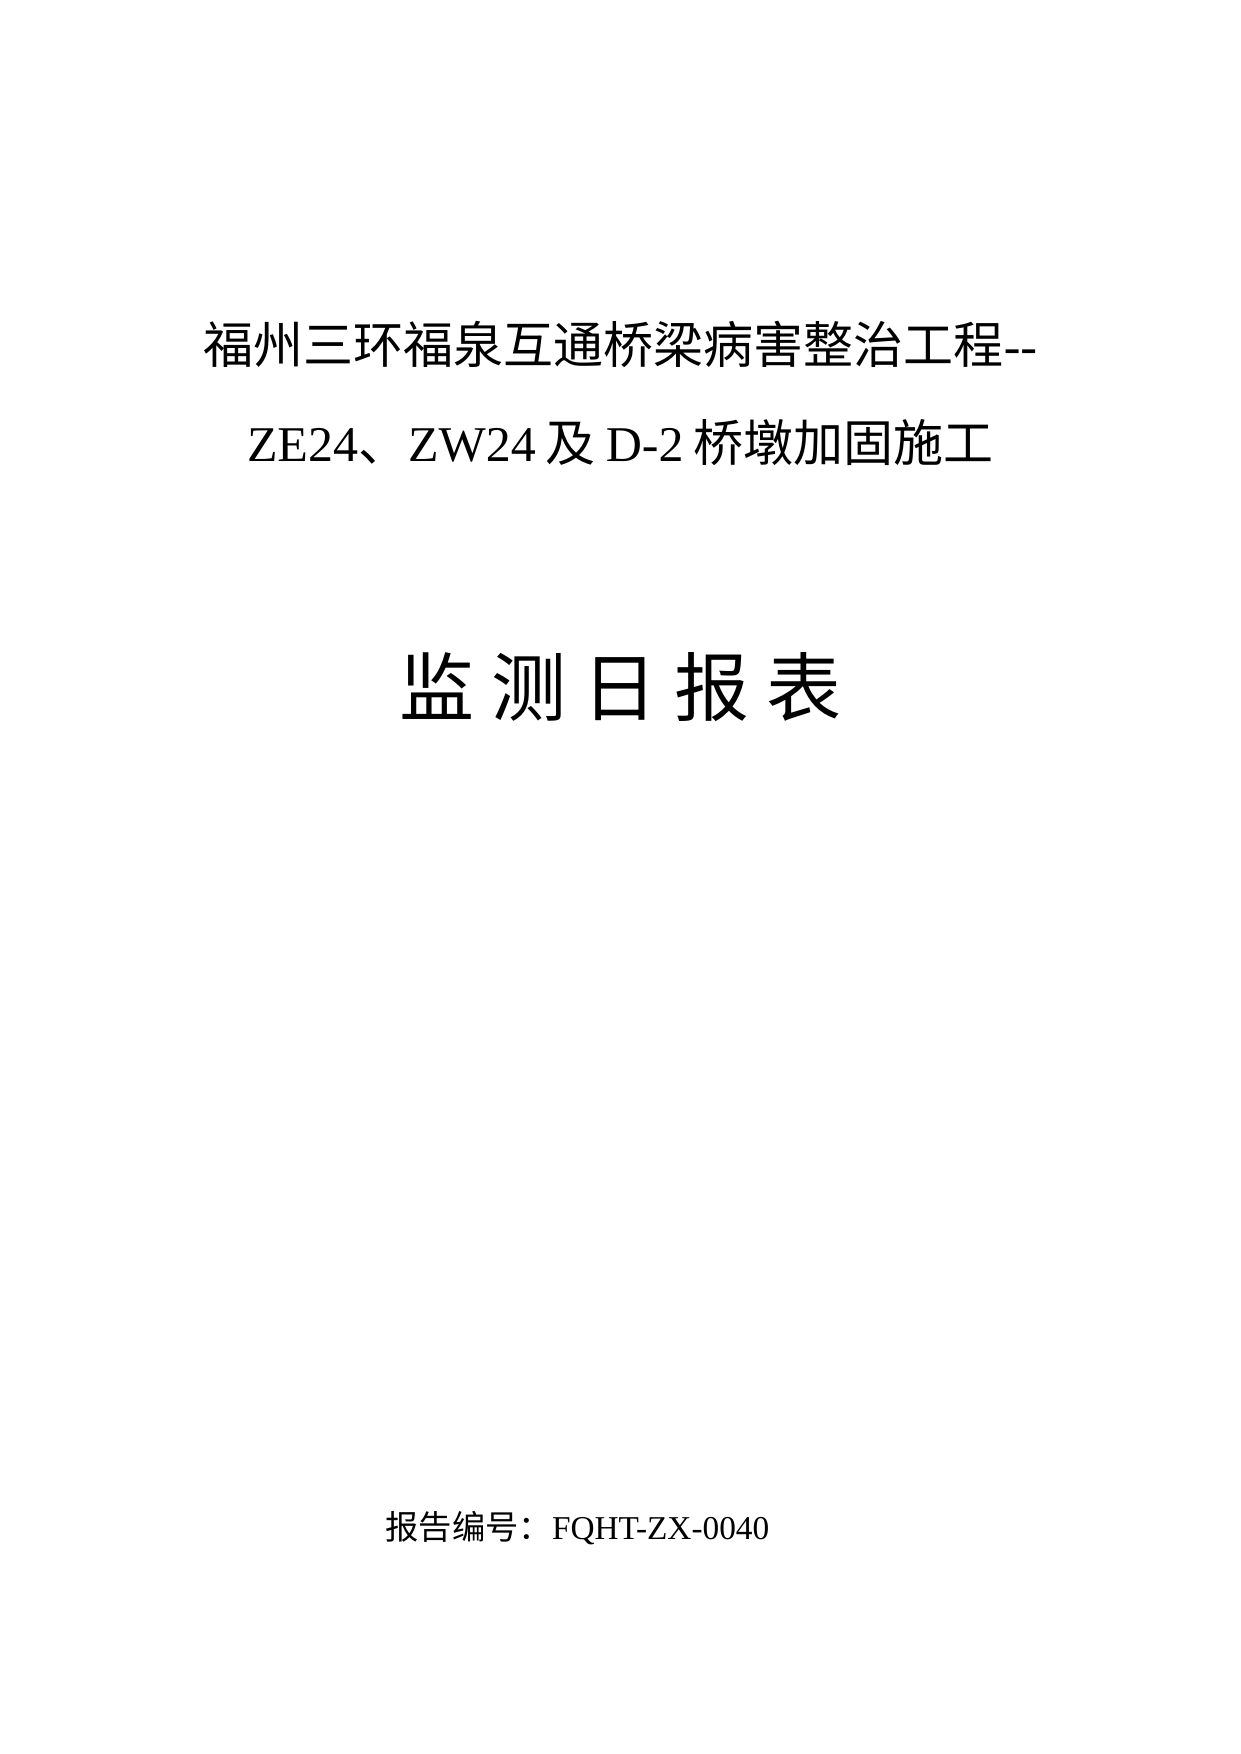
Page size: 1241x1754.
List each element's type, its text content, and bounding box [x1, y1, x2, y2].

text 监 测 日 报 表 [187, 618, 1053, 748]
text 报告编号：FQHT-ZX-0040 [187, 1493, 1053, 1558]
text 福州三环福泉互通桥梁病害整治工程--ZE24、ZW24及D-2桥墩加固施工 [187, 293, 1053, 488]
